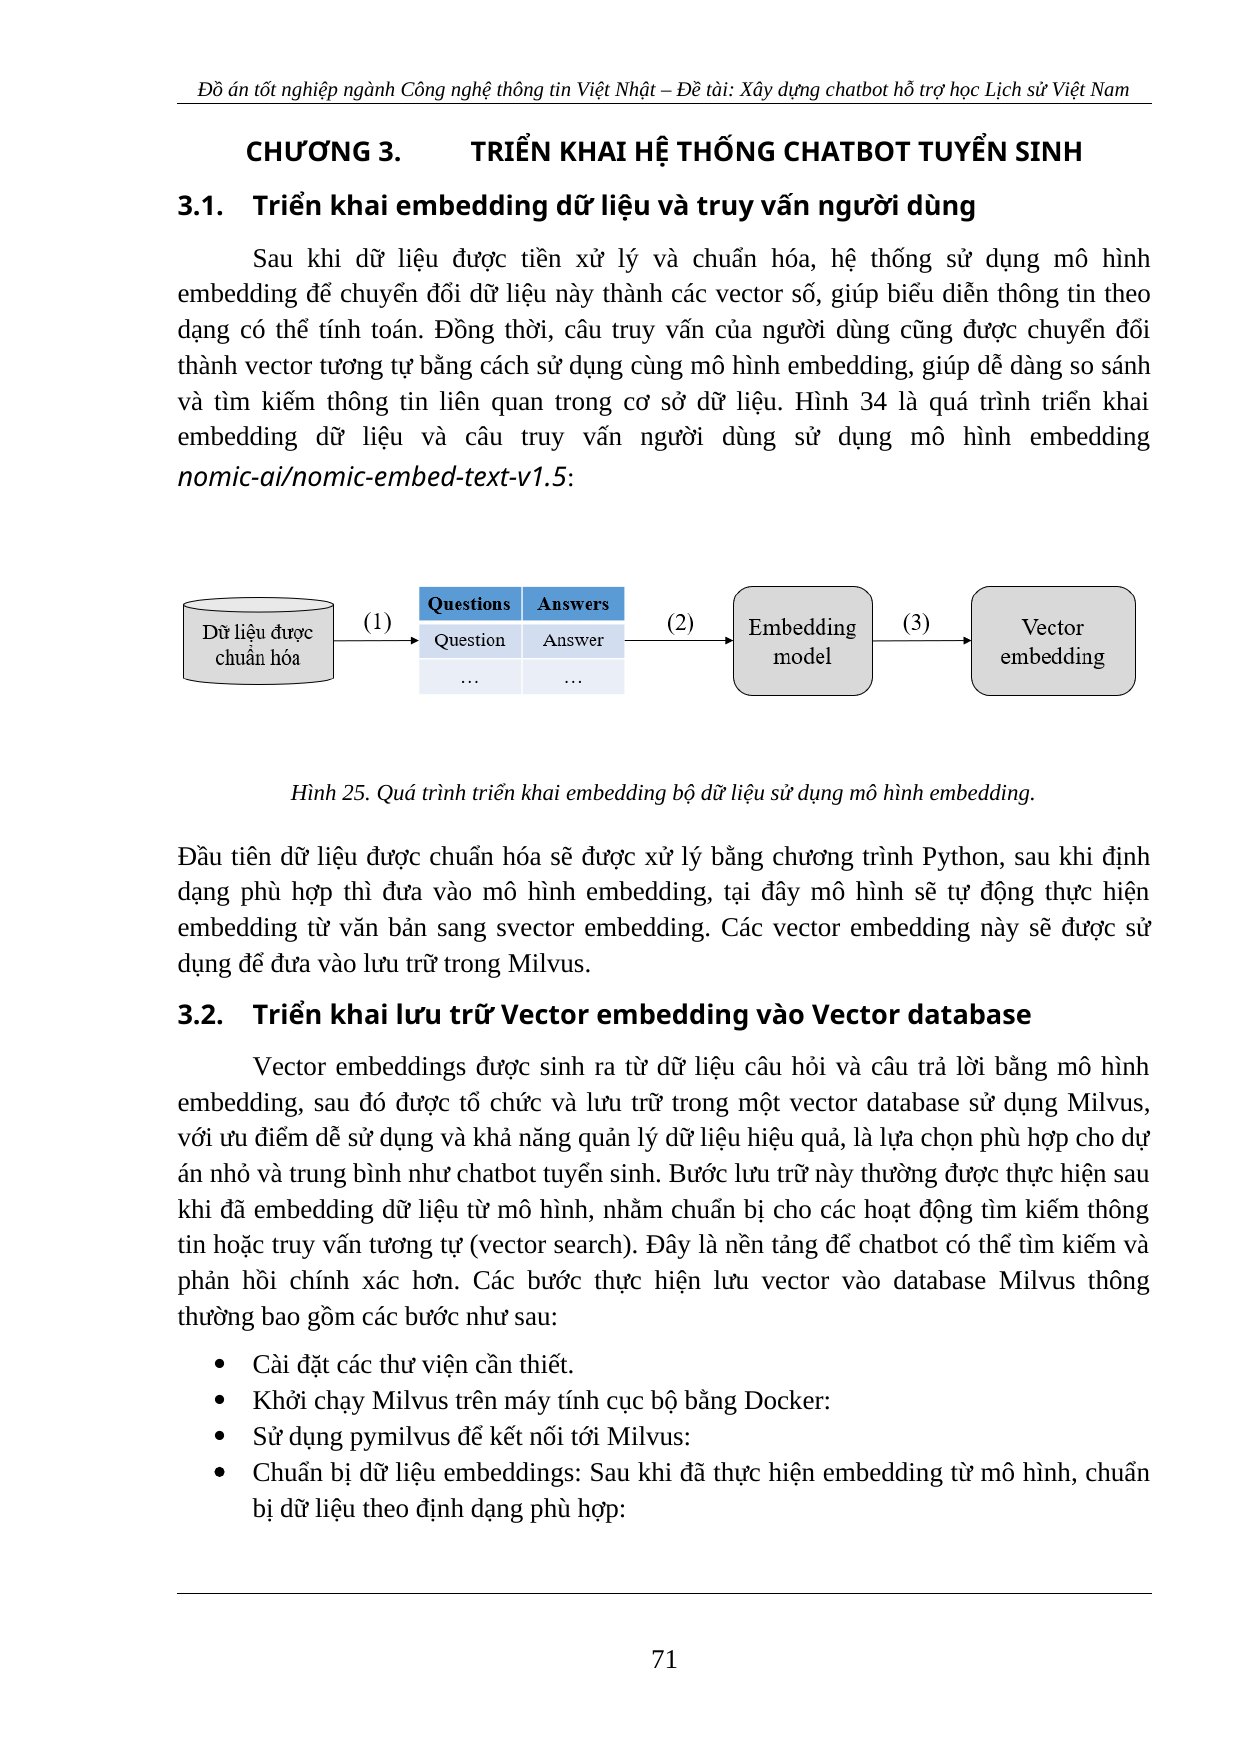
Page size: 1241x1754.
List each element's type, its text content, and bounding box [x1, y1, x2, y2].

text Đầu tiên dữ liệu được chuẩn hóa sẽ được xử lý bằng chương trình Python, sau khi định dạng phù hợp thì đưa vào mô hình embedding, tại đây mô hình sẽ tự động thực hiện embedding từ văn bản sang svector embedding. Các vector embedding này sẽ được sử dụng để đưa vào lưu trữ trong Milvus. [177, 840, 1152, 978]
list Sử dụng pymilvus để kết nối tới Milvus: [215, 1420, 1152, 1451]
list Chuẩn bị dữ liệu embeddings: Sau khi đã thực hiện embedding từ mô hình, chuẩn bị dữ liệu theo định dạng phù hợp: [215, 1456, 1152, 1523]
subtitle Triển khai lưu trữ Vector embedding vào Vector database [177, 995, 1152, 1032]
picture [177, 512, 1151, 763]
subtitle Triển khai embedding dữ liệu và truy vấn người dùng [177, 187, 1152, 224]
list Khởi chạy Milvus trên máy tính cục bộ bằng Docker: [215, 1384, 1152, 1416]
text Vector embeddings được sinh ra từ dữ liệu câu hỏi và câu trả lời bằng mô hình embedding, sau đó được tổ chức và lưu trữ trong một vector database sử dụng Milvus, với ưu điểm dễ sử dụng và khả năng quản lý dữ liệu hiệu quả, là lựa chọn phù hợp cho dự án nhỏ và trung bình như chatbot tuyển sinh. Bước lưu trữ này thường được thực hiện sau khi đã embedding dữ liệu từ mô hình, nhằm chuẩn bị cho các hoạt động tìm kiếm thông tin hoặc truy vấn tương tự (vector search). Đây là nền tảng để chatbot có thể tìm kiếm và phản hồi chính xác hơn. Các bước thực hiện lưu vector vào database Milvus thông thường bao gồm các bước như sau: [177, 1050, 1152, 1331]
list Cài đặt các thư viện cần thiết. [215, 1348, 1152, 1379]
subtitle TRIỂN KHAI HỆ THỐNG CHATBOT TUYỂN SINH [177, 132, 1152, 169]
text Sau khi dữ liệu được tiền xử lý và chuẩn hóa, hệ thống sử dụng mô hình embedding để chuyển đổi dữ liệu này thành các vector số, giúp biểu diễn thông tin theo dạng có thể tính toán. Đồng thời, câu truy vấn của người dùng cũng được chuyển đổi thành vector tương tự bằng cách sử dụng cùng mô hình embedding, giúp dễ dàng so sánh và tìm kiếm thông tin liên quan trong cơ sở dữ liệu. Hình 34 là quá trình triển khai embedding dữ liệu và câu truy vấn người dùng sử dụng mô hình embedding nomic-ai/nomic-embed-text-v1.5: [177, 242, 1152, 494]
